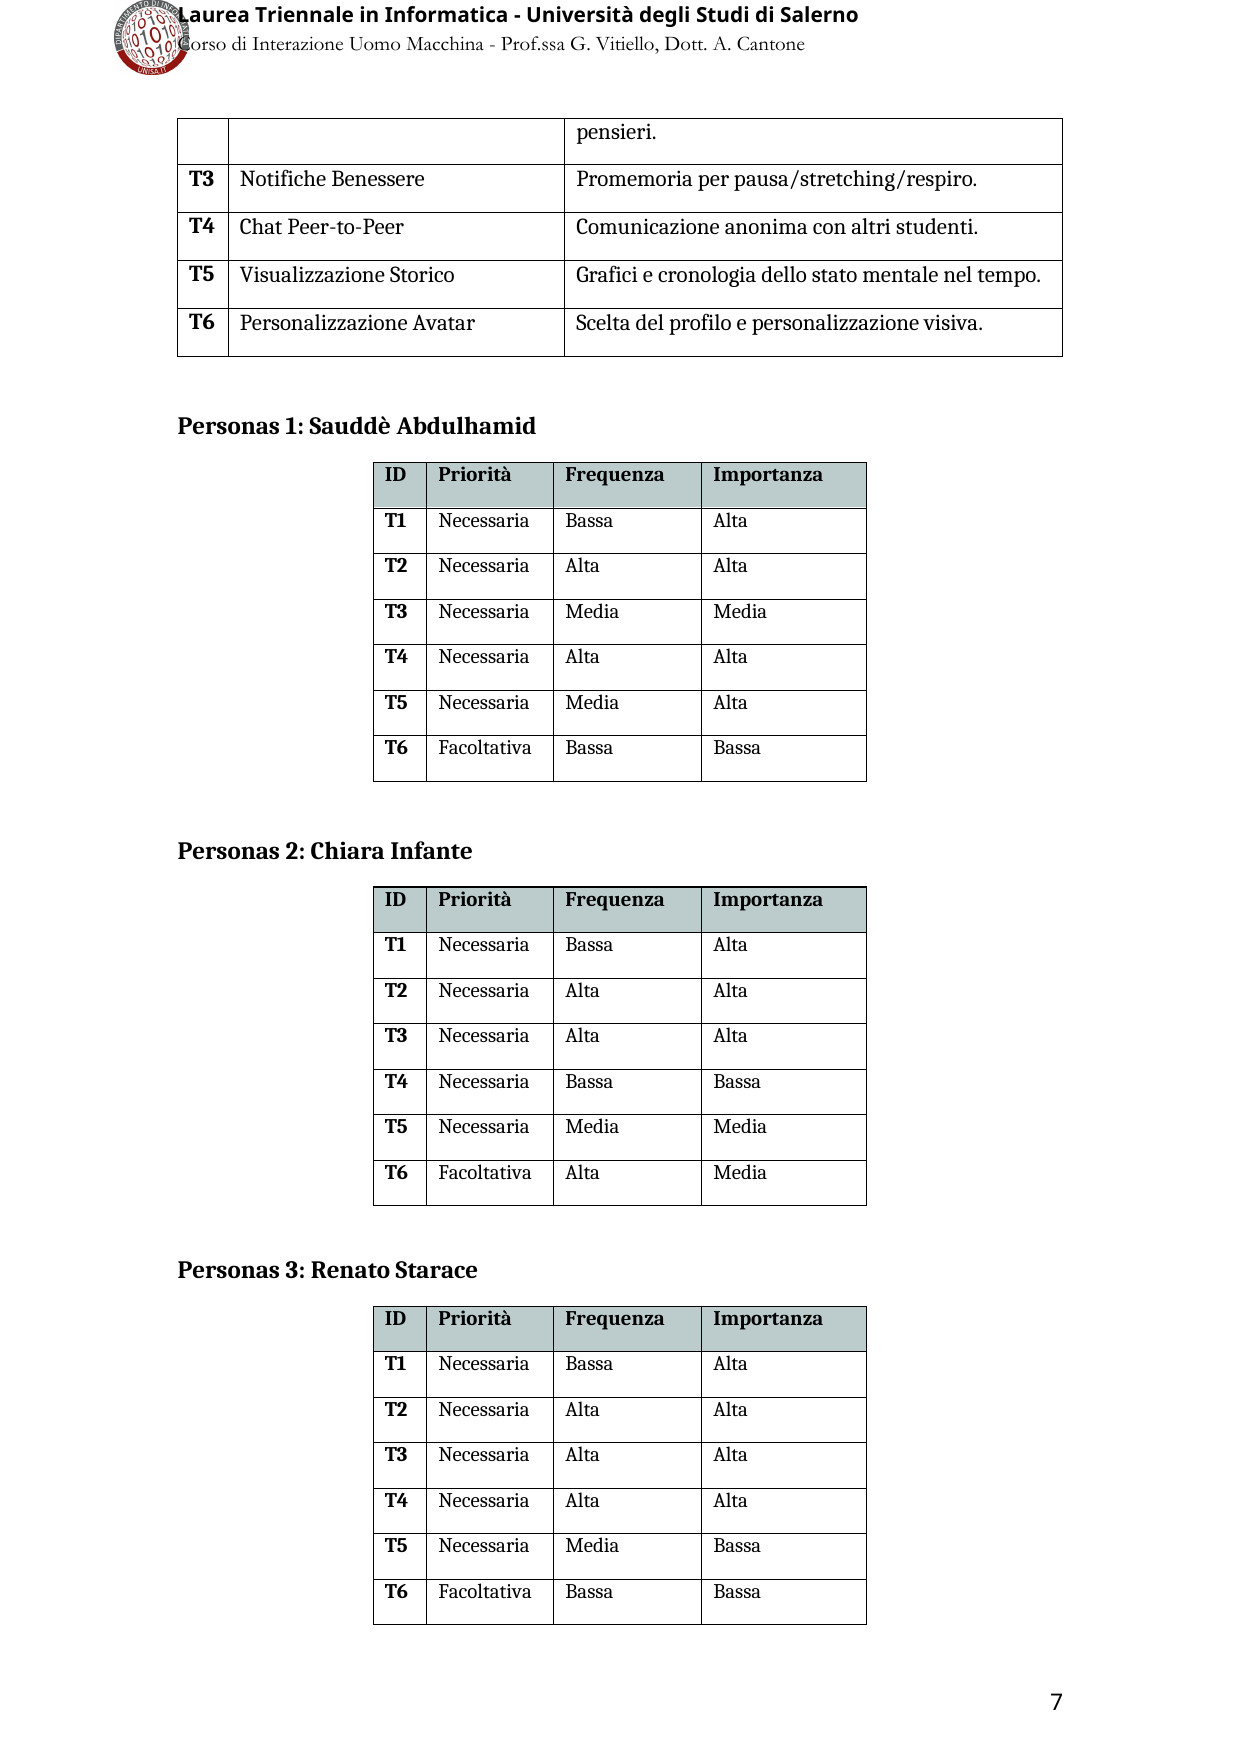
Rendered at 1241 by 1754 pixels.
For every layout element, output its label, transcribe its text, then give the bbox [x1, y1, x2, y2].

table_cell Bassa [554, 933, 701, 977]
table_cell T2 [178, 119, 228, 164]
table_header Priorità [427, 1307, 553, 1351]
table_cell Necessaria [427, 645, 553, 689]
table_cell T4 [374, 1070, 426, 1114]
table_cell Necessaria [427, 1352, 553, 1397]
table_cell Necessaria [427, 600, 553, 644]
table_cell Media [554, 1534, 701, 1579]
table_cell Necessaria [427, 1443, 553, 1488]
table_cell Necessaria [427, 933, 553, 977]
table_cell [229, 119, 564, 164]
table_cell Alta [702, 554, 866, 598]
table_cell Bassa [554, 509, 701, 553]
table_cell T3 [374, 600, 426, 644]
table_cell Scelta del profilo e personalizzazione visiva. [565, 309, 1062, 356]
table_cell T5 [374, 1534, 426, 1579]
table_cell Necessaria [427, 979, 553, 1023]
table_header ID [374, 888, 426, 932]
text Personas 3: Renato Starace [177, 1256, 1063, 1284]
table_cell Facoltativa [427, 736, 553, 781]
table_cell Alta [554, 554, 701, 598]
table_cell Personalizzazione Avatar [229, 309, 564, 356]
table_cell Bassa [554, 1352, 701, 1397]
table_cell Necessaria [427, 1534, 553, 1579]
table_cell Alta [554, 1398, 701, 1442]
table_cell Facoltativa [427, 1161, 553, 1205]
table_cell Necessaria [427, 691, 553, 735]
table_cell T3 [374, 1443, 426, 1488]
table_cell Necessaria [427, 1070, 553, 1114]
table_cell Bassa [702, 1580, 866, 1624]
table_cell Bassa [554, 1070, 701, 1114]
table_cell T4 [374, 1489, 426, 1533]
text Personas 2: Chiara Infante [177, 837, 1063, 866]
table_cell Bassa [702, 736, 866, 781]
table_cell Visualizzazione Storico [229, 261, 564, 308]
table_cell Promemoria per pausa/stretching/respiro. [565, 165, 1062, 212]
table_header Importanza [702, 888, 866, 932]
table_cell T4 [178, 213, 228, 260]
table_header Priorità [427, 463, 553, 507]
table_cell T3 [178, 165, 228, 212]
table_cell T6 [178, 309, 228, 356]
table_cell T2 [374, 554, 426, 598]
table_cell T5 [374, 1115, 426, 1159]
table_cell Media [702, 1115, 866, 1159]
table_cell T6 [374, 1161, 426, 1205]
table_cell Media [554, 600, 701, 644]
table_cell Alta [554, 1443, 701, 1488]
table_cell Bassa [554, 736, 701, 781]
table_cell T5 [374, 691, 426, 735]
table_cell Alta [554, 645, 701, 689]
table_cell Alta [702, 1352, 866, 1397]
table_cell T2 [374, 979, 426, 1023]
table_cell Alta [702, 933, 866, 977]
table_cell T4 [374, 645, 426, 689]
table_header Importanza [702, 463, 866, 507]
table_cell Bassa [702, 1534, 866, 1579]
table_cell Grafici e cronologia dello stato mentale nel tempo. [565, 261, 1062, 308]
table_cell Necessaria [427, 1115, 553, 1159]
table_cell Alta [554, 979, 701, 1023]
table_cell Alta [554, 1024, 701, 1068]
table_cell T5 [178, 261, 228, 308]
table_cell Bassa [702, 1070, 866, 1114]
table_cell T1 [374, 1352, 426, 1397]
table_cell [565, 119, 1062, 164]
table_cell Media [554, 1115, 701, 1159]
table_cell Media [702, 1161, 866, 1205]
table_cell T1 [374, 933, 426, 977]
table_cell T3 [374, 1024, 426, 1068]
table_cell Alta [702, 979, 866, 1023]
table_header ID [374, 1307, 426, 1351]
table_cell Alta [702, 1024, 866, 1068]
table_cell Necessaria [427, 554, 553, 598]
table_cell T1 [374, 509, 426, 553]
table_cell Alta [702, 1443, 866, 1488]
table_header ID [374, 463, 426, 507]
table_cell Notifiche Benessere [229, 165, 564, 212]
table_cell Chat Peer-to-Peer [229, 213, 564, 260]
table_header Frequenza [554, 463, 701, 507]
table_cell Facoltativa [427, 1580, 553, 1624]
table_cell Necessaria [427, 509, 553, 553]
table_cell Bassa [554, 1580, 701, 1624]
table_header Priorità [427, 888, 553, 932]
table_cell Alta [554, 1161, 701, 1205]
table_cell Comunicazione anonima con altri studenti. [565, 213, 1062, 260]
text Personas 1: Sauddè Abdulhamid [177, 412, 1063, 441]
table_cell Alta [702, 645, 866, 689]
table_cell T6 [374, 736, 426, 781]
table_header Importanza [702, 1307, 866, 1351]
table_cell Necessaria [427, 1489, 553, 1533]
table_cell Alta [554, 1489, 701, 1533]
table_header Frequenza [554, 1307, 701, 1351]
table_cell Alta [702, 1489, 866, 1533]
picture [114, 0, 189, 75]
table_cell Alta [702, 509, 866, 553]
table_cell Media [554, 691, 701, 735]
table_cell Media [702, 600, 866, 644]
table_cell Necessaria [427, 1398, 553, 1442]
table_cell Necessaria [427, 1024, 553, 1068]
table_cell T6 [374, 1580, 426, 1624]
table_cell Alta [702, 691, 866, 735]
table_cell T2 [374, 1398, 426, 1442]
table_cell Alta [702, 1398, 866, 1442]
table_header Frequenza [554, 888, 701, 932]
